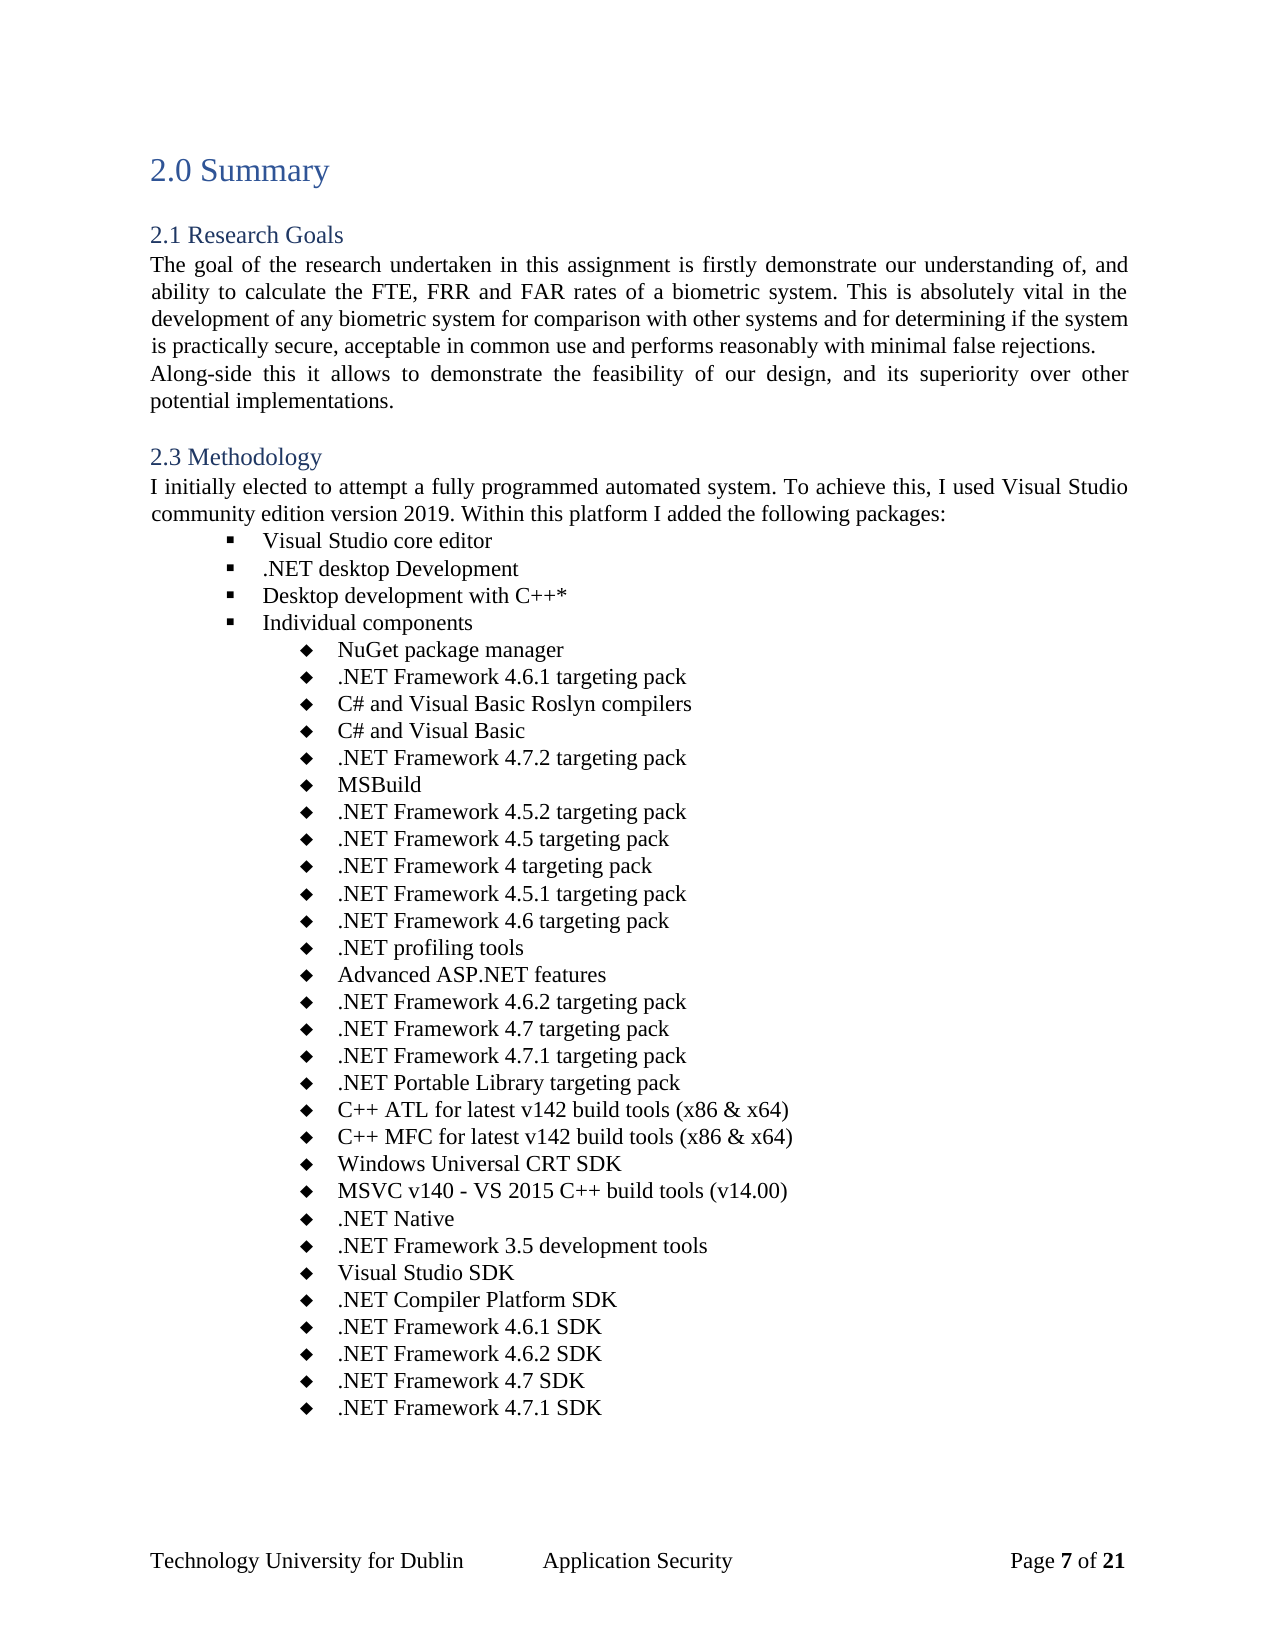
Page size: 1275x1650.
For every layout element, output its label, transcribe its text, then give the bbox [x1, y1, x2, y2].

list Individual components [225, 609, 1130, 635]
list .NET Framework 4.6.1 targeting pack [300, 663, 1130, 689]
list .NET Native [300, 1205, 1130, 1231]
list C# and Visual Basic Roslyn compilers [300, 690, 1130, 716]
list .NET Framework 4.7 SDK [300, 1367, 1130, 1393]
list .NET profiling tools [300, 934, 1130, 960]
list MSBuild [300, 771, 1130, 798]
list .NET desktop Development [225, 555, 1130, 581]
list .NET Framework 4.7 targeting pack [300, 1015, 1130, 1041]
list Visual Studio core editor [225, 528, 1130, 554]
list C++ ATL for latest v142 build tools (x86 & x64) [300, 1096, 1130, 1123]
list Visual Studio SDK [300, 1259, 1130, 1285]
list .NET Framework 4.7.1 SDK [300, 1394, 1130, 1421]
subtitle 2.3 Methodology [150, 442, 1131, 471]
list .NET Framework 4.6.2 SDK [300, 1340, 1130, 1366]
list .NET Framework 4.6 targeting pack [300, 907, 1130, 933]
list .NET Framework 4.5.1 targeting pack [300, 880, 1130, 906]
list .NET Framework 3.5 development tools [300, 1232, 1130, 1258]
list .NET Framework 4.7.1 targeting pack [300, 1042, 1130, 1068]
list .NET Framework 4.5 targeting pack [300, 826, 1130, 852]
list C++ MFC for latest v142 build tools (x86 & x64) [300, 1123, 1130, 1150]
list .NET Framework 4.6.2 targeting pack [300, 988, 1130, 1014]
list .NET Portable Library targeting pack [300, 1069, 1130, 1096]
list MSVC v140 - VS 2015 C++ build tools (v14.00) [300, 1178, 1130, 1204]
list .NET Framework 4.7.2 targeting pack [300, 744, 1130, 771]
list .NET Compiler Platform SDK [300, 1286, 1130, 1312]
subtitle 2.1 Research Goals [150, 220, 1131, 248]
list Desktop development with C++* [225, 582, 1130, 608]
list Windows Universal CRT SDK [300, 1151, 1130, 1177]
text The goal of the research undertaken in this assignment is firstly demonstrate our understanding of, and ability to calculate the FTE, FRR and FAR rates of a biometric system. This is absolutely vital in the development of any biometric system for comparison with other systems and for determining if the system is practically secure, acceptable in common use and performs reasonably with minimal false rejections. [150, 251, 1130, 358]
list NuGet package manager [300, 636, 1130, 662]
text Along-side this it allows to demonstrate the feasibility of our design, and its superiority over other potential implementations. [150, 359, 1130, 413]
list .NET Framework 4.5.2 targeting pack [300, 798, 1130, 825]
text I initially elected to attempt a fully programmed automated system. To achieve this, I used Visual Studio community edition version 2019. Within this platform I added the following packages: [150, 473, 1130, 526]
subtitle Summary [150, 151, 1131, 189]
list C# and Visual Basic [300, 717, 1130, 743]
list .NET Framework 4.6.1 SDK [300, 1313, 1130, 1339]
list Advanced ASP.NET features [300, 961, 1130, 987]
list .NET Framework 4 targeting pack [300, 853, 1130, 879]
